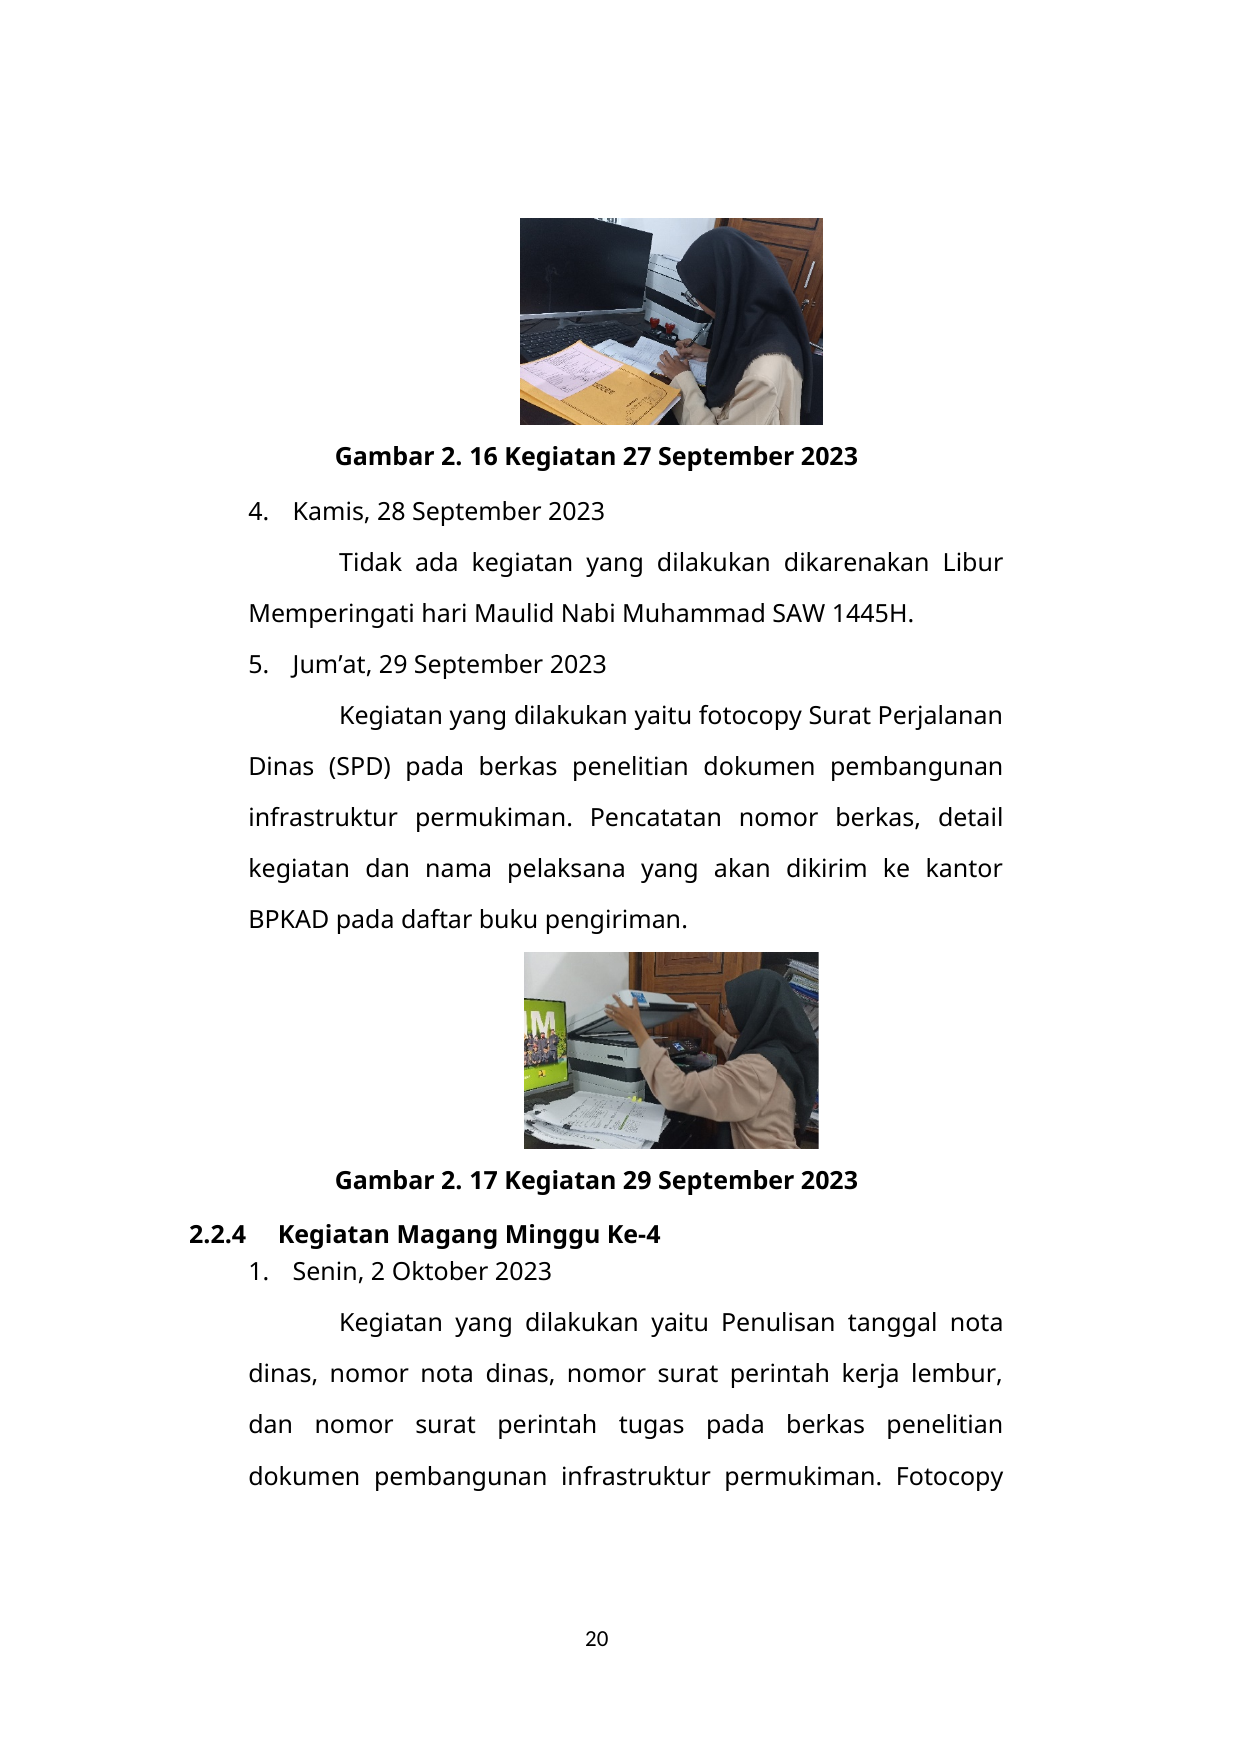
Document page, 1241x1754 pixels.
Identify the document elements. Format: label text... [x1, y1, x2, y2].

list Kamis, 28 September 2023 [248, 493, 1004, 527]
picture [524, 952, 819, 1149]
picture [520, 218, 823, 425]
text Gambar 2. 16 Kegiatan 27 September 2023 [189, 438, 1004, 472]
text Gambar 2. 17 Kegiatan 29 September 2023 [189, 1162, 1004, 1196]
list Senin, 2 Oktober 2023 [248, 1254, 1004, 1288]
subtitle Kegiatan Magang Minggu Ke-4 [189, 1217, 1004, 1251]
text Tidak ada kegiatan yang dilakukan dikarenakan Libur Memperingati hari Maulid Nabi Muhammad SAW 1445H. [248, 544, 1004, 629]
text Kegiatan yang dilakukan yaitu fotocopy Surat Perjalanan Dinas (SPD) pada berkas penelitian dokumen pembangunan infrastruktur permukiman. Pencatatan nomor berkas, detail kegiatan dan nama pelaksana yang akan dikirim ke kantor BPKAD pada daftar buku pengiriman. [248, 697, 1004, 936]
list Jum’at, 29 September 2023 [248, 646, 1004, 680]
